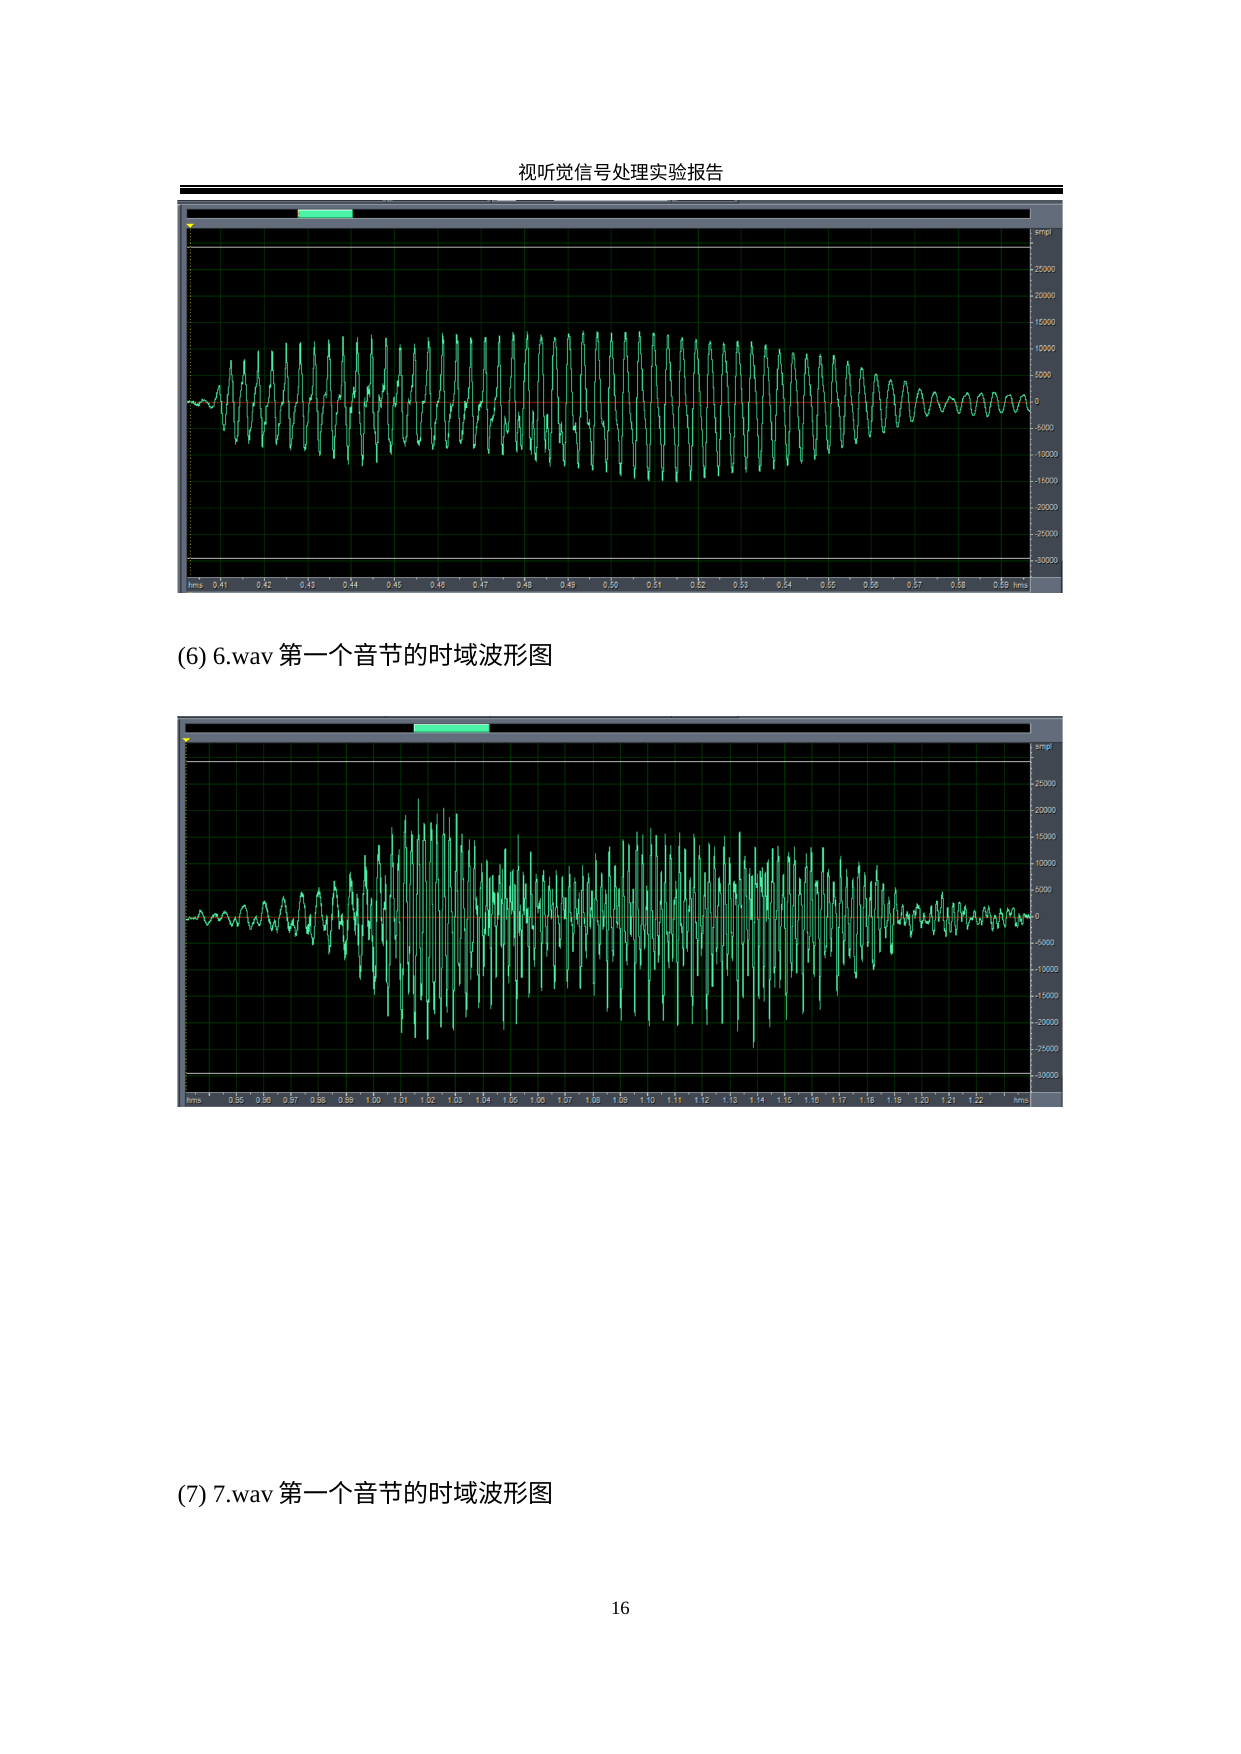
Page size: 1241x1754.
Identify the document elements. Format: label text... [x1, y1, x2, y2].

picture [177, 200, 1063, 593]
text (7) 7.wav第一个音节的时域波形图 [177, 1473, 1063, 1509]
picture [177, 716, 1063, 1107]
text (6) 6.wav第一个音节的时域波形图 [177, 636, 1063, 672]
